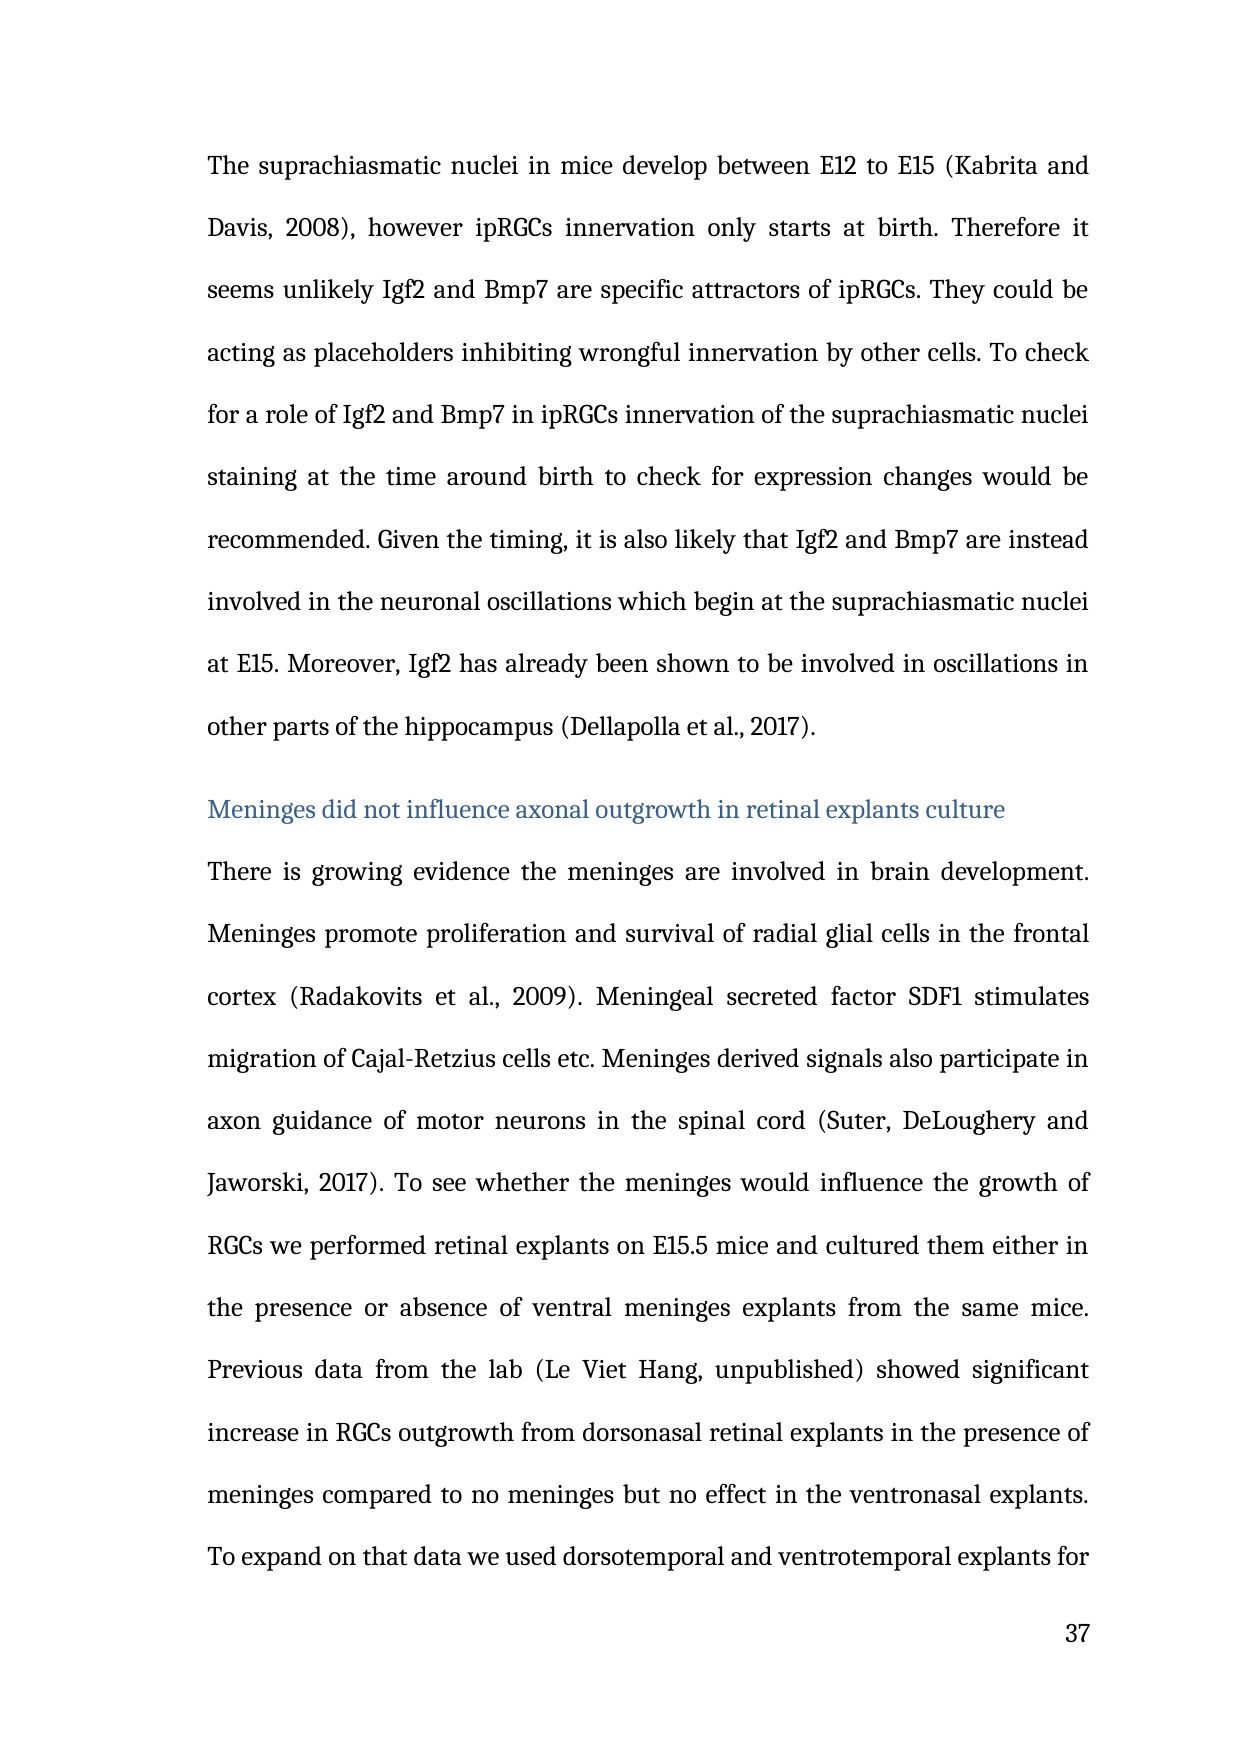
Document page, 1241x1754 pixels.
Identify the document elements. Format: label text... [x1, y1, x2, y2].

subtitle Meninges did not influence axonal outgrowth in retinal explants culture [207, 794, 1090, 825]
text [207, 856, 1090, 1572]
text The suprachiasmatic nuclei in mice develop between E12 to E15 (Kabrita and Davis, 2008), however ipRGCs innervation only starts at birth. Therefore it seems unlikely Igf2 and Bmp7 are specific attractors of ipRGCs. They could be acting as placeholders inhibiting wrongful innervation by other cells. To check for a role of Igf2 and Bmp7 in ipRGCs innervation of the suprachiasmatic nuclei staining at the time around birth to check for expression changes would be recommended. Given the timing, it is also likely that Igf2 and Bmp7 are instead involved in the neuronal oscillations which begin at the suprachiasmatic nuclei at E15. Moreover, Igf2 has already been shown to be involved in oscillations in other parts of the hippocampus (Dellapolla et al., 2017). [207, 150, 1090, 742]
